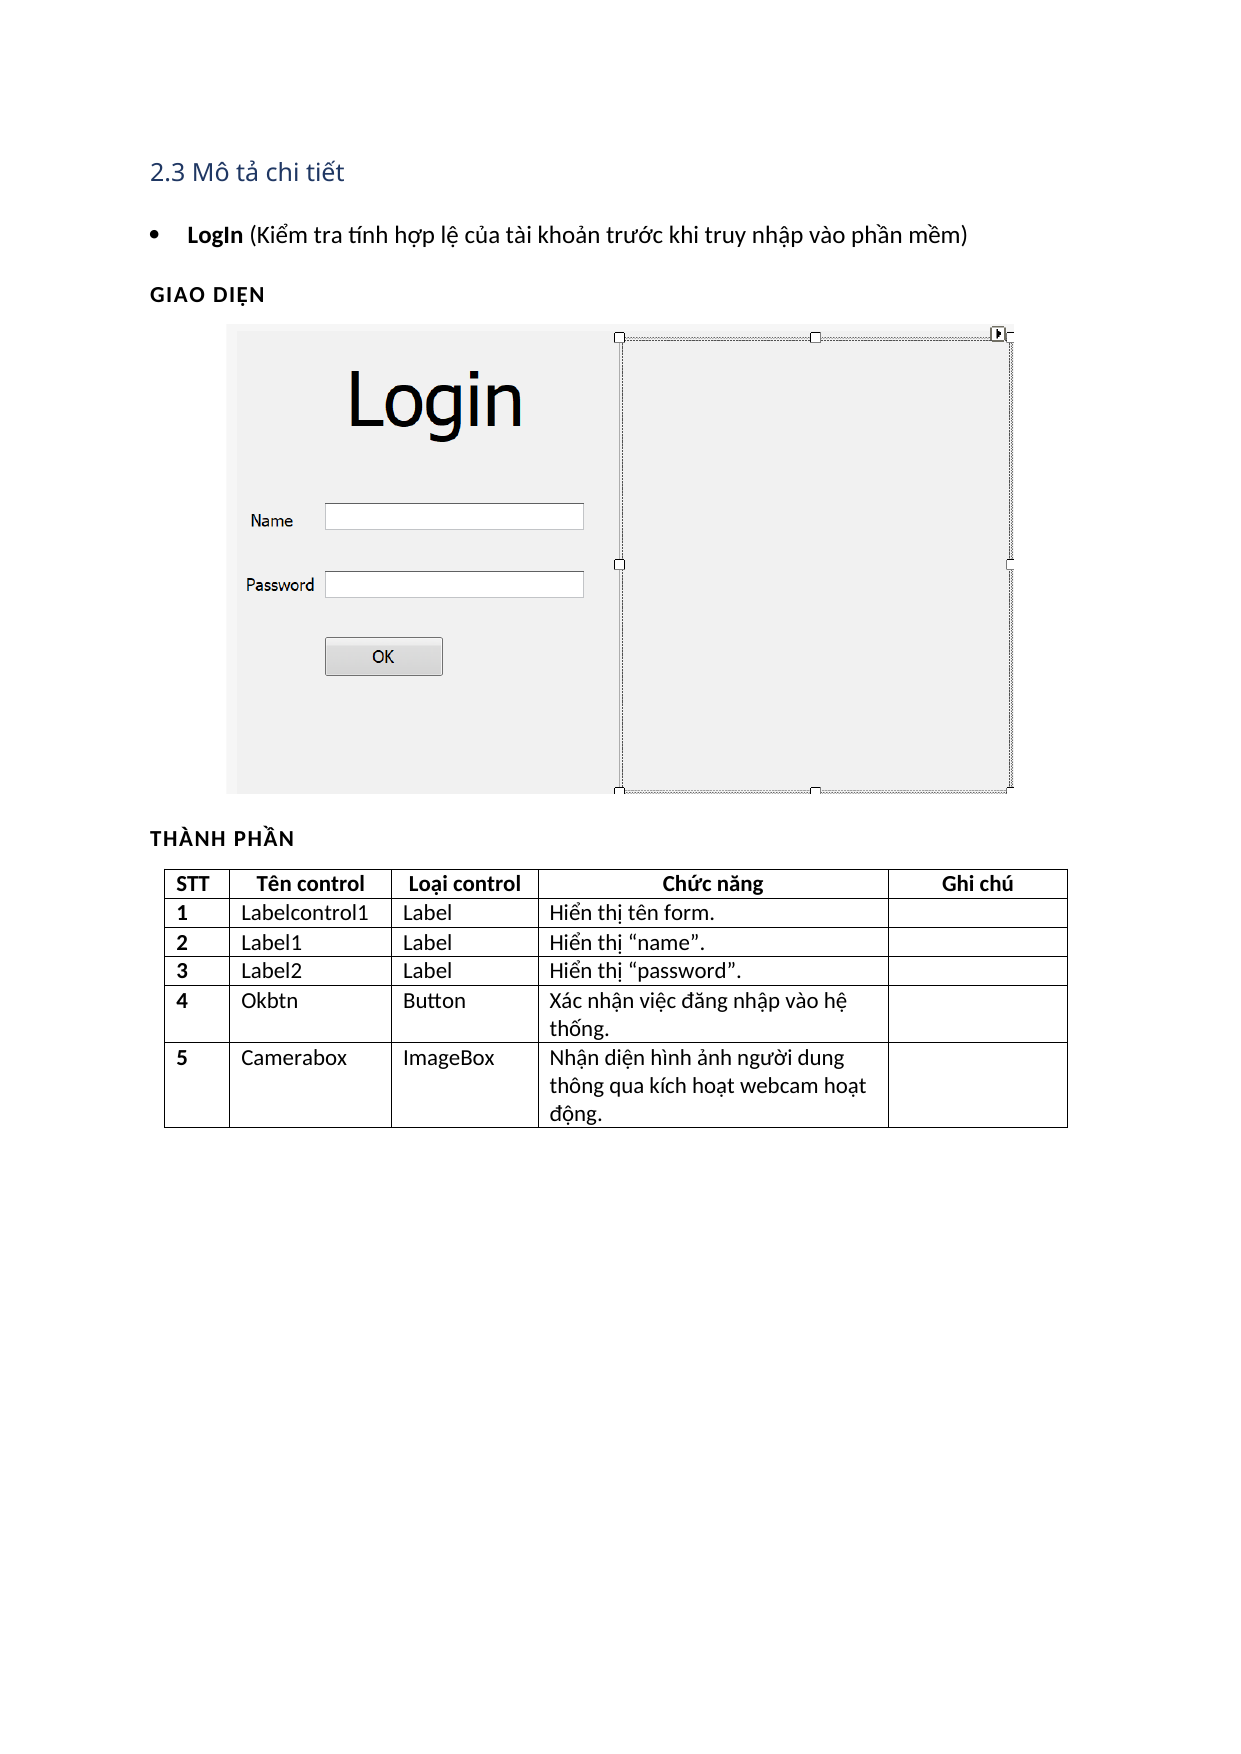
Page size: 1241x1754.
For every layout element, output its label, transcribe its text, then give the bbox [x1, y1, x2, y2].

table_cell [889, 899, 1067, 927]
table_cell [889, 986, 1067, 1042]
table_cell Label [392, 928, 538, 956]
table_cell Label [392, 957, 538, 985]
table_cell ImageBox [392, 1043, 538, 1127]
table_cell 5 [165, 1043, 229, 1127]
table_cell 3 [165, 957, 229, 985]
table_cell [889, 1043, 1067, 1127]
table_header Loại control [392, 870, 538, 897]
table_cell Camerabox [230, 1043, 391, 1127]
table_cell [889, 957, 1067, 985]
table_cell Xác nhận việc đăng nhập vào hệ thống. [539, 986, 888, 1042]
table_cell Nhận diện hình ảnh người dung thông qua kích hoạt webcam hoạt động. [539, 1043, 888, 1127]
table_cell 2 [165, 928, 229, 956]
subtitle GIAO DIỆN [150, 280, 1090, 308]
table_cell Button [392, 986, 538, 1042]
table_cell Okbtn [230, 986, 391, 1042]
table_header STT [165, 870, 229, 897]
picture [226, 324, 1014, 794]
table_cell Hiển thị “password”. [539, 957, 888, 985]
table_cell Hiển thị tên form. [539, 899, 888, 927]
table_cell Hiển thị “name”. [539, 928, 888, 956]
table_cell [889, 928, 1067, 956]
list LogIn (Kiểm tra tính hợp lệ của tài khoản trước khi truy nhập vào phần mềm) [150, 219, 1090, 249]
subtitle 2.3 Mô tả chi tiết [150, 154, 1090, 188]
table_cell Labelcontrol1 [230, 899, 391, 927]
table_header Ghi chú [889, 870, 1067, 897]
table_cell Label2 [230, 957, 391, 985]
table_header Chức năng [539, 870, 888, 897]
table_cell Label [392, 899, 538, 927]
table_cell Label1 [230, 928, 391, 956]
table_cell 1 [165, 899, 229, 927]
table_cell 4 [165, 986, 229, 1042]
subtitle THÀNH PHẦN [150, 824, 1090, 852]
table_header Tên control [230, 870, 391, 897]
